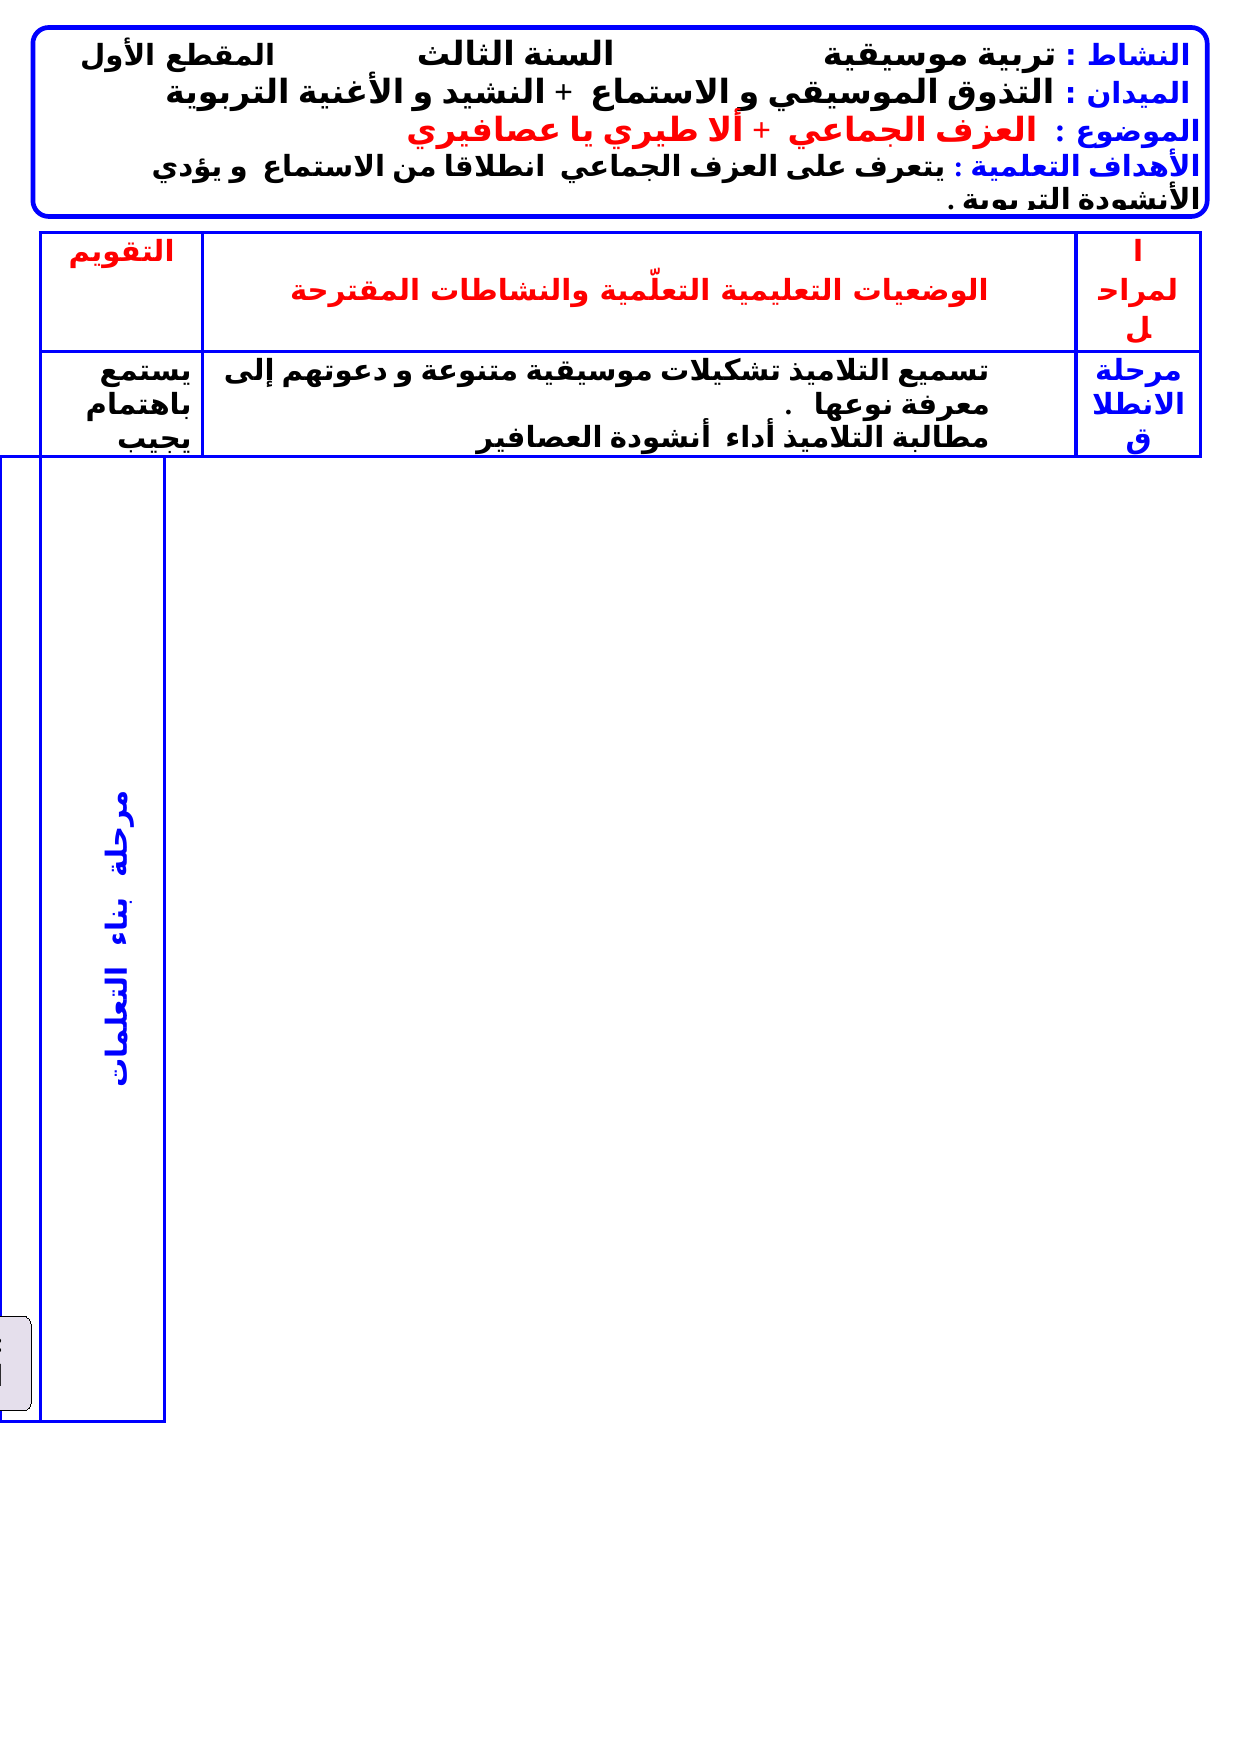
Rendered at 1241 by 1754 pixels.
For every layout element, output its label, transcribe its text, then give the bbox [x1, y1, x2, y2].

table_cell مرحلة بناء التعلمات [42, 458, 163, 1420]
table_header الوضعيات التعليمية التعلّمية والنشاطات المقترحة [204, 234, 1074, 350]
table_cell يستمع باهتمام يجيب [42, 353, 201, 455]
table_cell تسميع التلاميذ تشكيلات موسيقية متنوعة و دعوتهم إلى معرفة نوعها . مطالبة التلاميذ أداء أنشودة العصافير [204, 353, 1074, 455]
table_header المراحل [1078, 234, 1199, 350]
table_header التقويم [42, 234, 201, 350]
table_cell مرحلة الانطلاق [1078, 353, 1199, 455]
